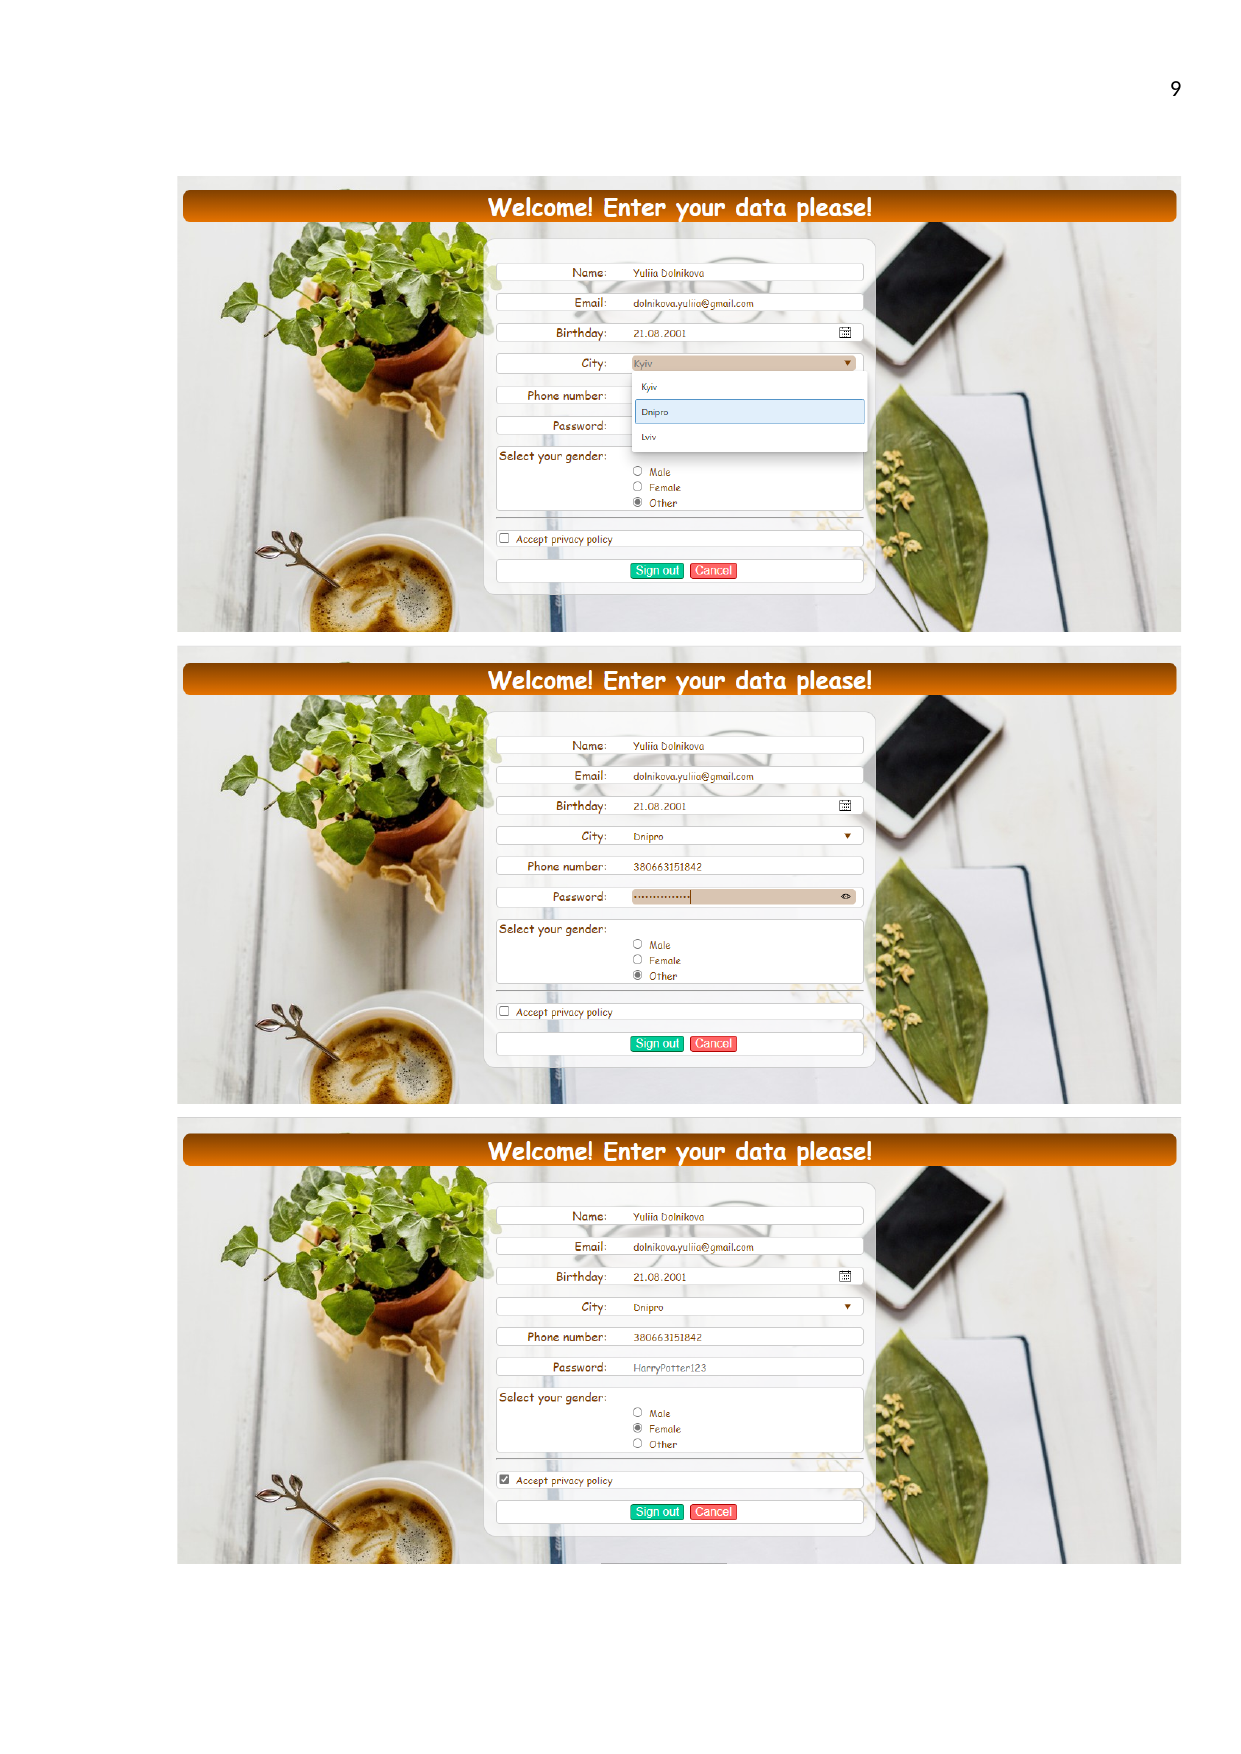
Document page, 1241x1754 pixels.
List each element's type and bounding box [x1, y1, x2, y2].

picture [177, 1117, 1182, 1564]
picture [177, 176, 1182, 632]
picture [177, 645, 1182, 1104]
